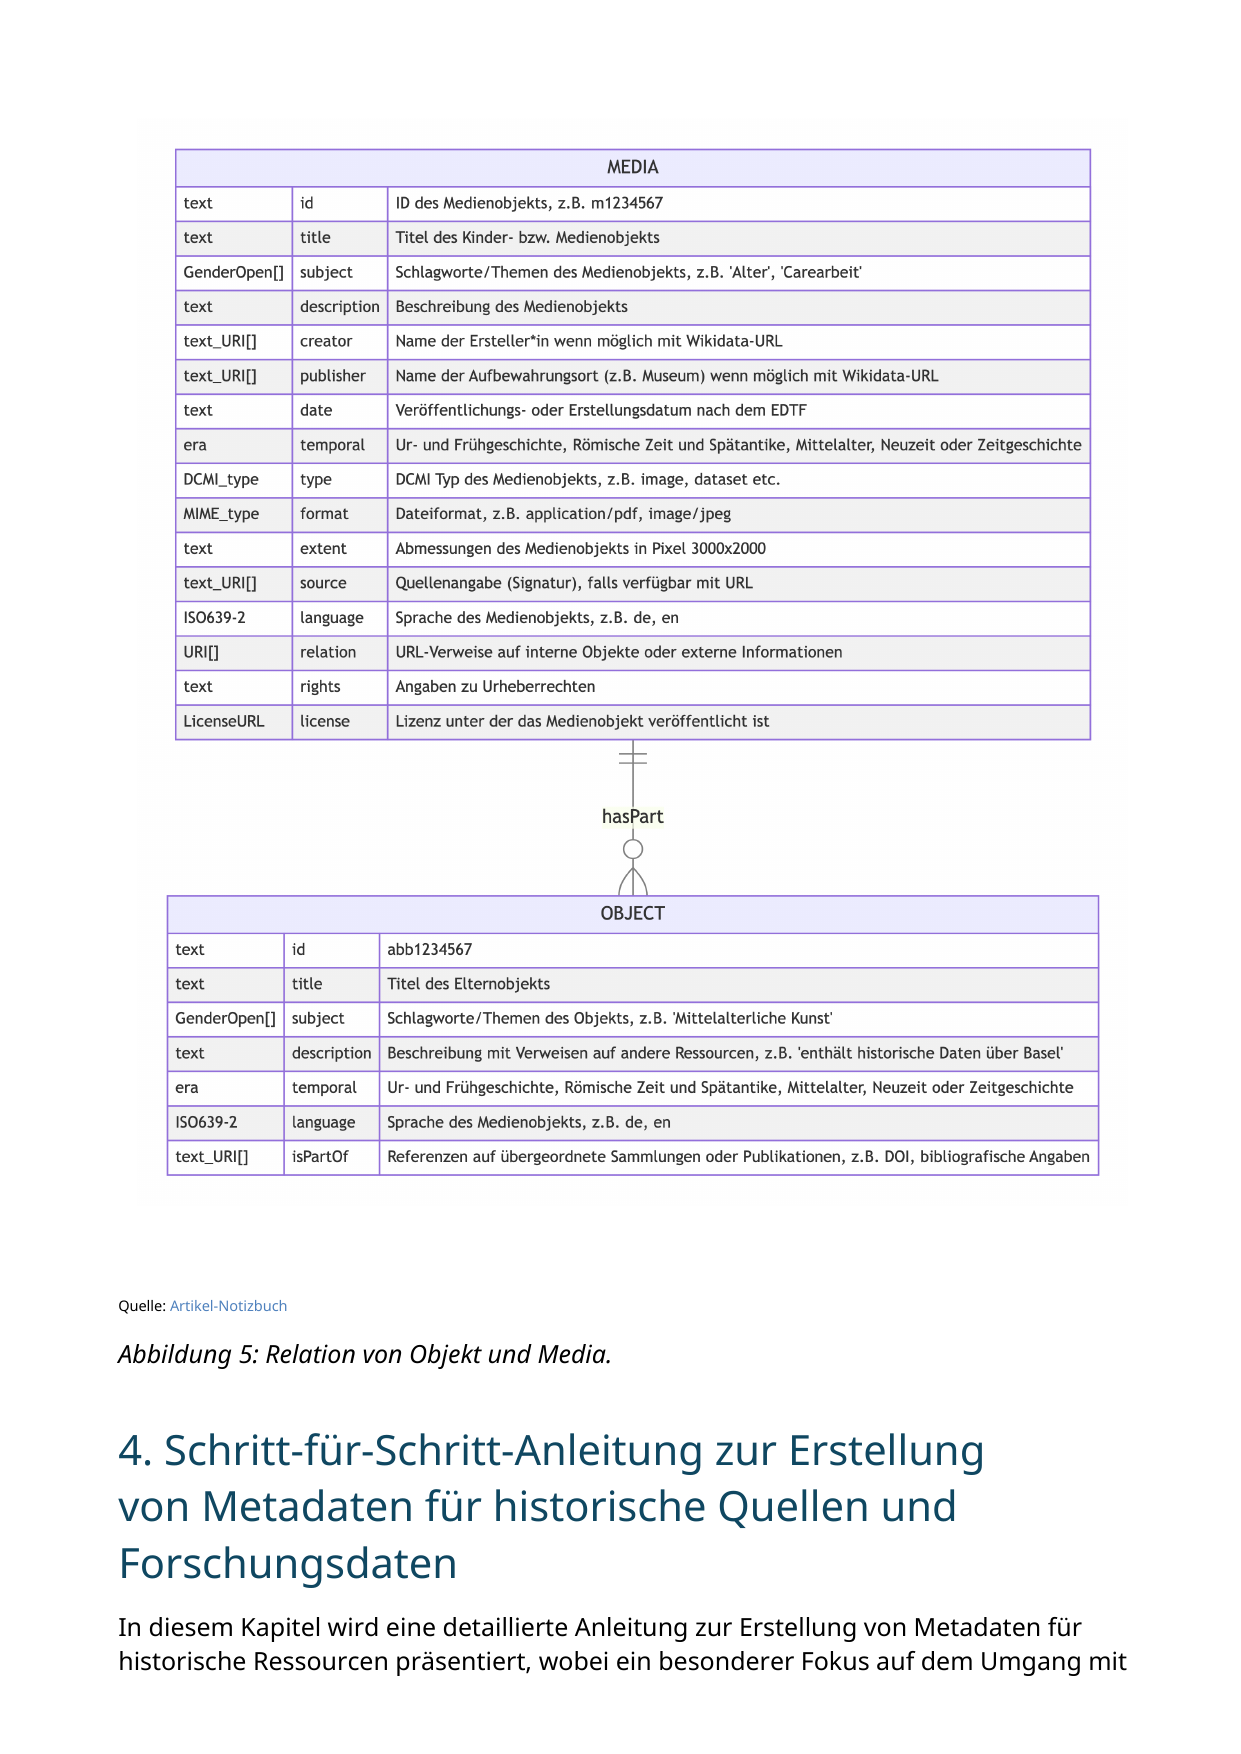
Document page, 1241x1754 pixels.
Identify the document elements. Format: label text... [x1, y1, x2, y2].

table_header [107, 118, 1170, 1383]
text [118, 1609, 1181, 1677]
subtitle 4. Schritt-für-Schritt-Anleitung zur Erstellung von Metadaten für historische Quellen und Forschungsdaten [118, 1420, 1181, 1591]
picture [137, 118, 1129, 1206]
